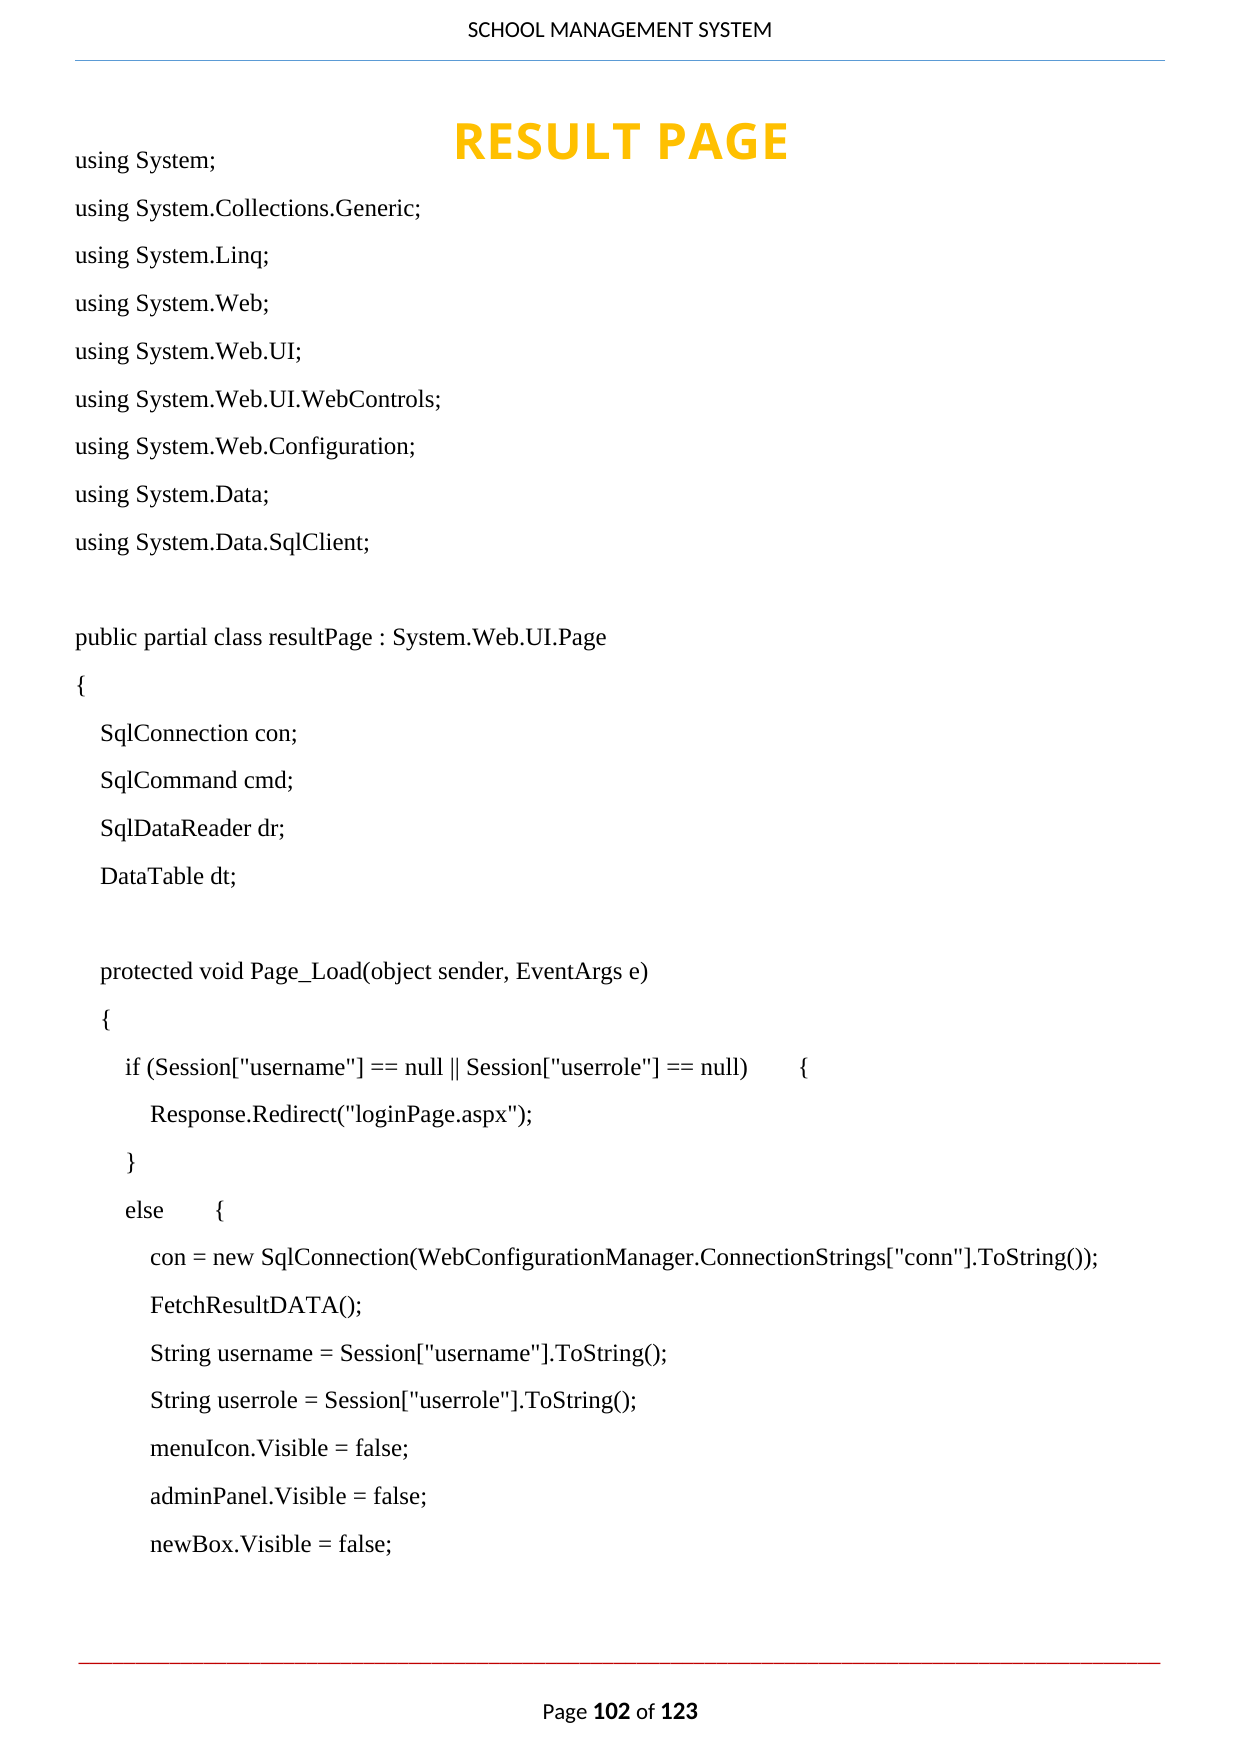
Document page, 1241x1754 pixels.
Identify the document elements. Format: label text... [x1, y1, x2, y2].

text using System.Web.Configuration; [75, 431, 1165, 460]
text newBox.Visible = false; [75, 1529, 1165, 1557]
text con = new SqlConnection(WebConfigurationManager.ConnectionStrings["conn"].ToString()); [75, 1242, 1165, 1271]
text protected void Page_Load(object sender, EventArgs e) [75, 956, 1165, 985]
text Response.Redirect("loginPage.aspx"); [75, 1099, 1165, 1128]
text { [75, 670, 1165, 699]
text using System; [75, 145, 1165, 174]
text using System.Web; [75, 288, 1165, 317]
text FetchResultDATA(); [75, 1290, 1165, 1319]
text } [75, 1147, 1165, 1176]
text { [75, 1004, 1165, 1033]
text else { [75, 1195, 1165, 1223]
text DataTable dt; [75, 861, 1165, 889]
text using System.Collections.Generic; [75, 193, 1165, 222]
text using System.Data; [75, 479, 1165, 508]
text SqlDataReader dr; [75, 813, 1165, 842]
text SqlConnection con; [75, 718, 1165, 746]
text menuIcon.Visible = false; [75, 1433, 1165, 1462]
text if (Session["username"] == null || Session["userrole"] == null) { [75, 1052, 1165, 1080]
text public partial class resultPage : System.Web.UI.Page [75, 622, 1165, 651]
text using System.Web.UI; [75, 336, 1165, 365]
text using System.Web.UI.WebControls; [75, 384, 1165, 412]
text String userrole = Session["userrole"].ToString(); [75, 1386, 1165, 1414]
text String username = Session["username"].ToString(); [75, 1338, 1165, 1367]
text SqlCommand cmd; [75, 765, 1165, 794]
text using System.Data.SqlClient; [75, 527, 1165, 556]
text using System.Linq; [75, 241, 1165, 269]
text adminPanel.Visible = false; [75, 1481, 1165, 1510]
